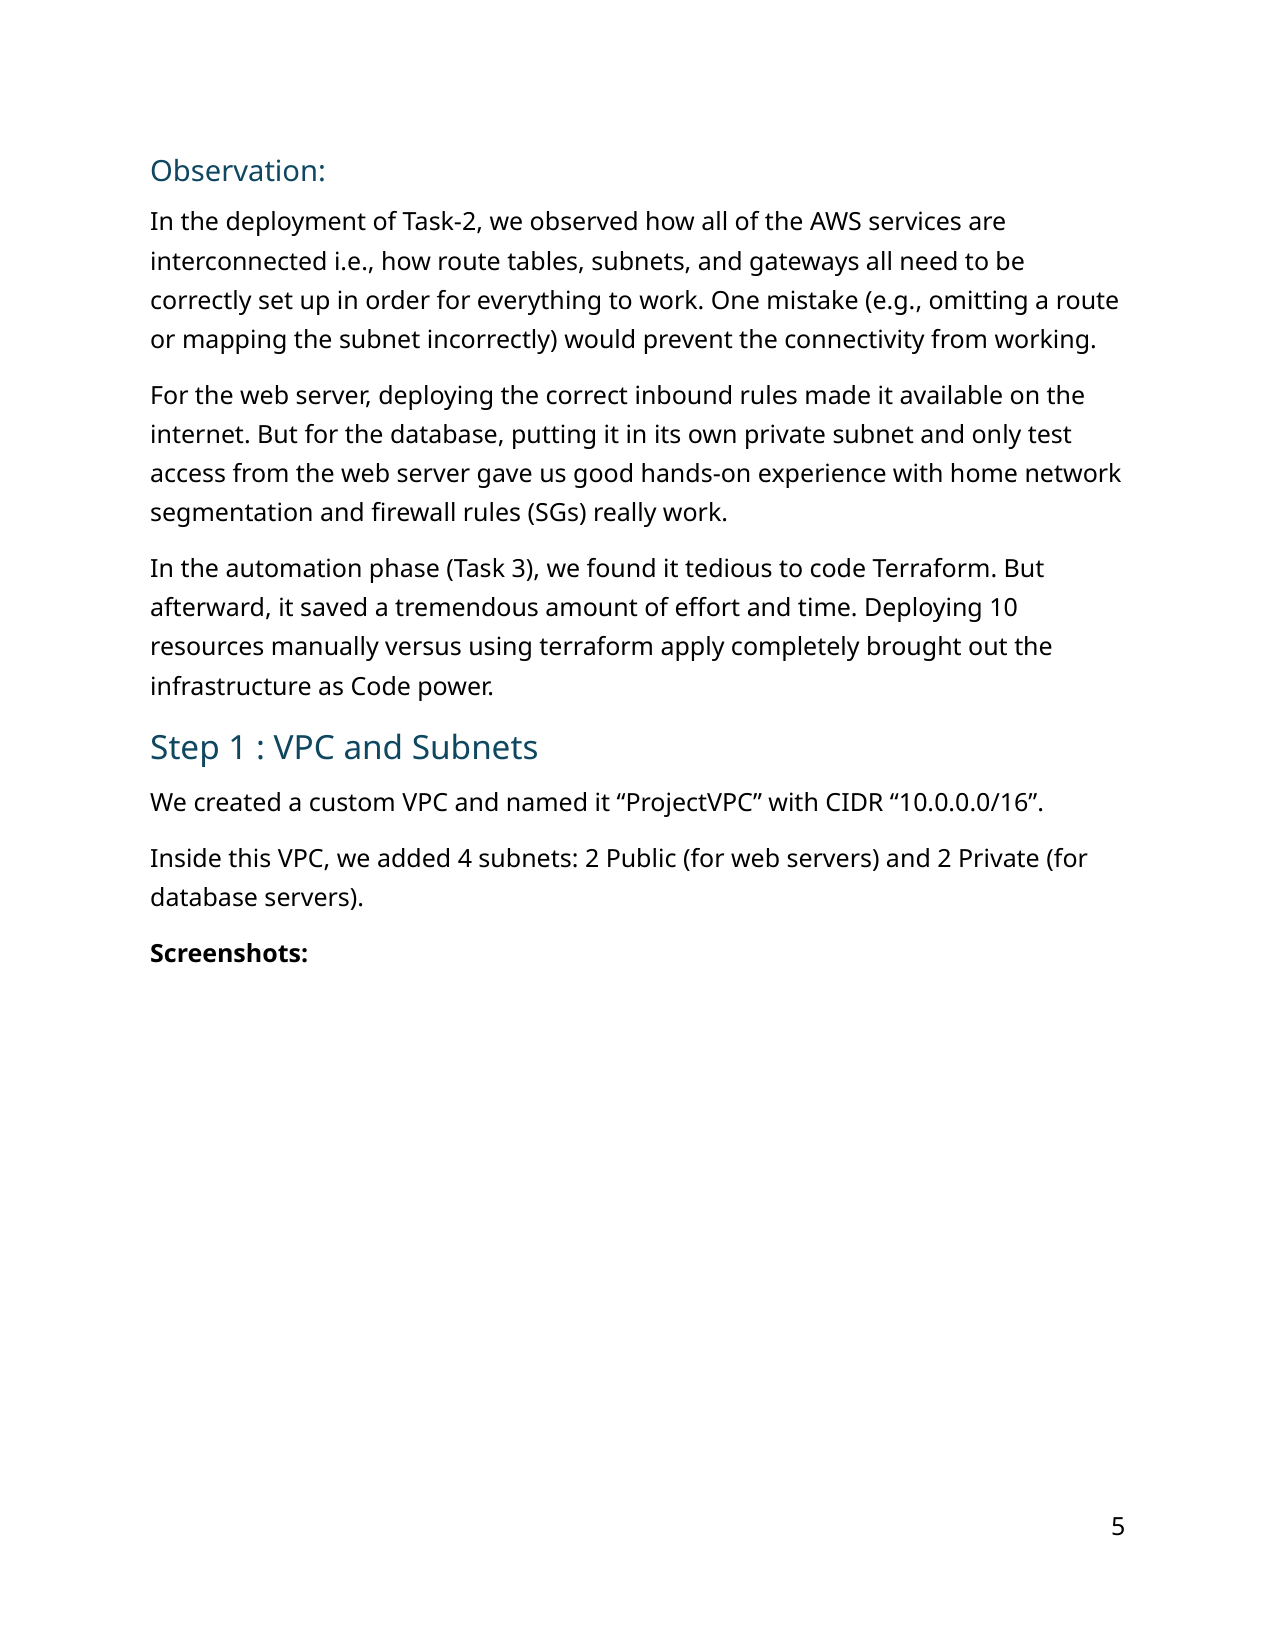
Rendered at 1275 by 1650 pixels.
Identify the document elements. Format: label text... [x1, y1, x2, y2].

text We created a custom VPC and named it “ProjectVPC” with CIDR “10.0.0.0/16”. [150, 784, 1125, 818]
text Inside this VPC, we added 4 subnets: 2 Public (for web servers) and 2 Private (for database servers). [150, 840, 1125, 913]
text In the deployment of Task-2, we observed how all of the AWS services are interconnected i.e., how route tables, subnets, and gateways all need to be correctly set up in order for everything to work. One mistake (e.g., omitting a route or mapping the subnet incorrectly) would prevent the connectivity from working. [150, 204, 1125, 356]
text In the automation phase (Task 3), we found it tedious to code Terraform. But afterward, it saved a tremendous amount of effort and time. Deploying 10 resources manually versus using terraform apply completely brought out the infrastructure as Code power. [150, 551, 1125, 702]
text For the web server, deploying the correct inbound rules made it available on the internet. But for the database, putting it in its own private subnet and only test access from the web server gave us good hands-on experience with home network segmentation and firewall rules (SGs) really work. [150, 377, 1125, 529]
subtitle Step 1 : VPC and Subnets [150, 724, 1125, 769]
subtitle Observation: [150, 150, 1125, 190]
text Screenshots: [150, 935, 1125, 969]
